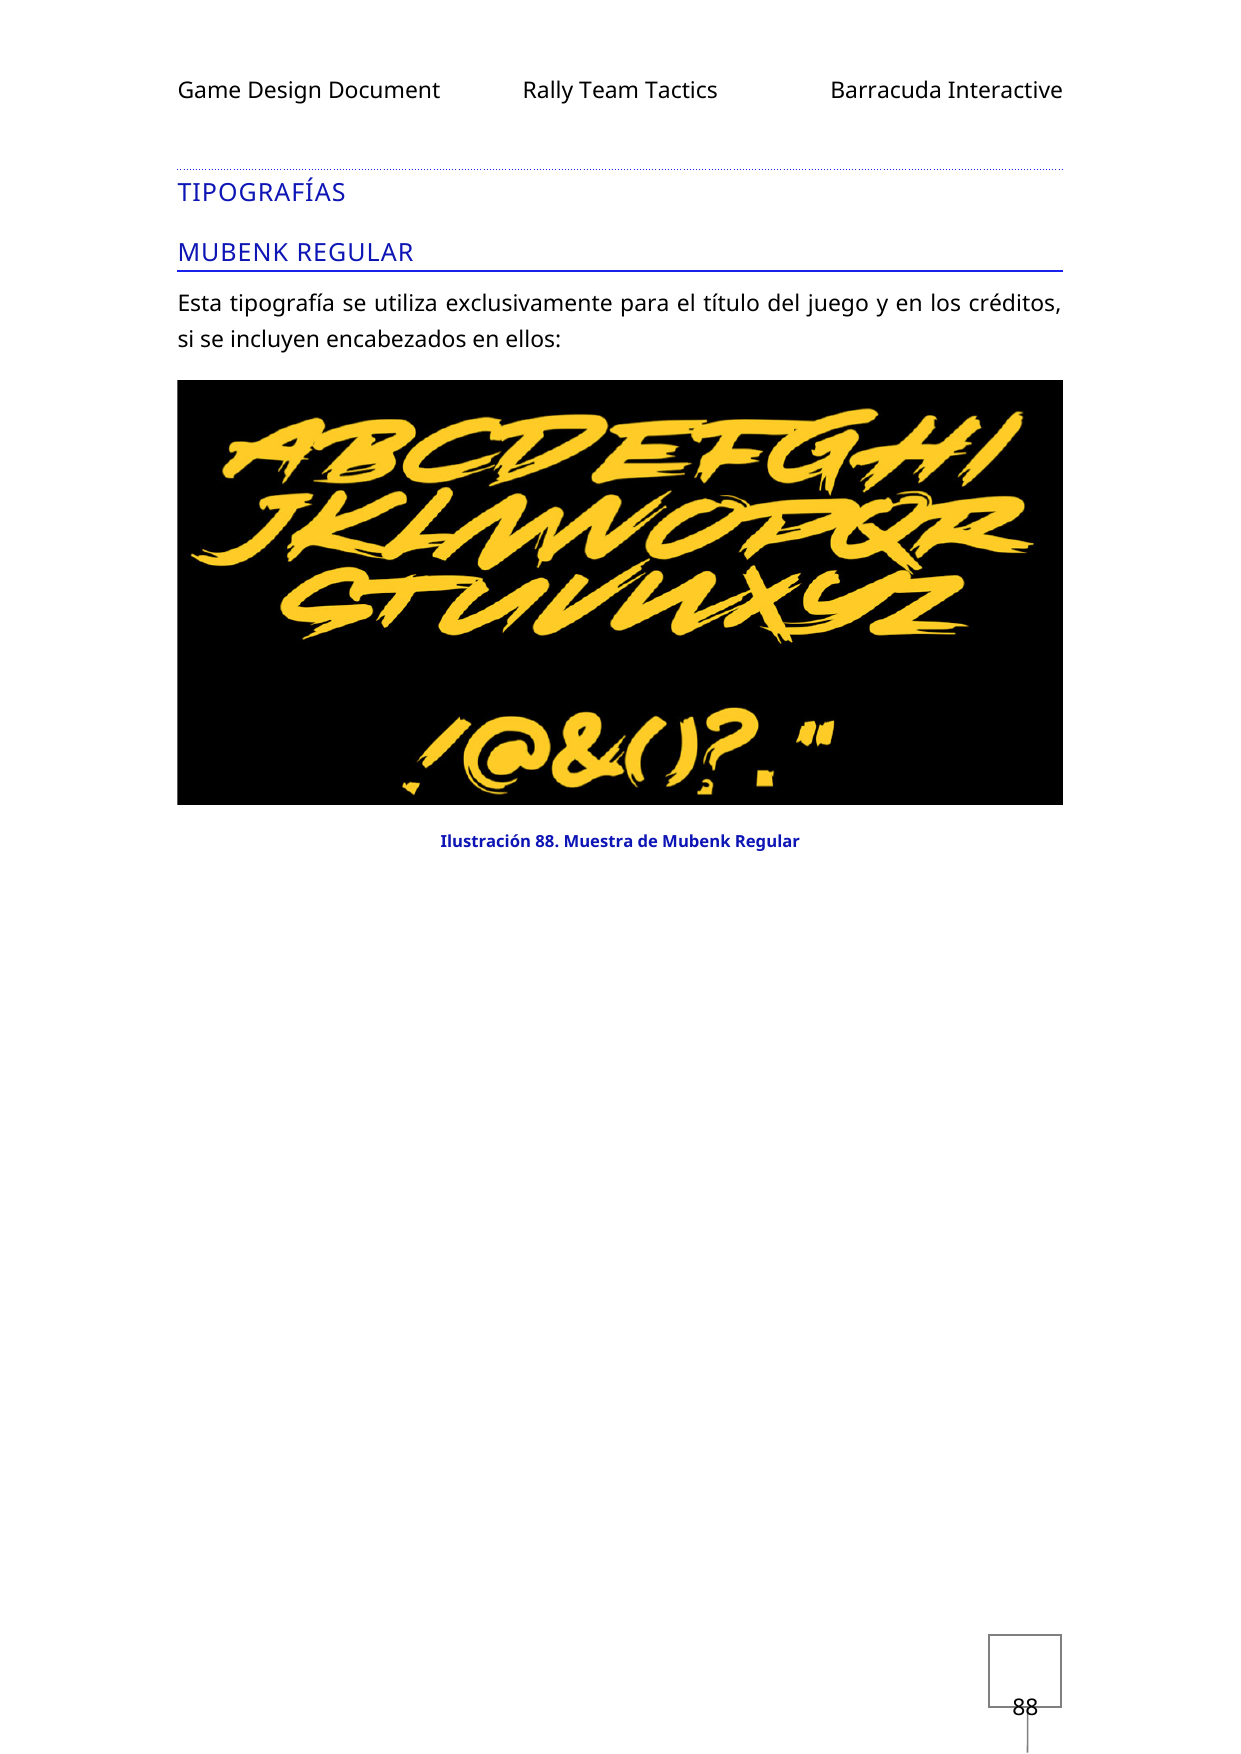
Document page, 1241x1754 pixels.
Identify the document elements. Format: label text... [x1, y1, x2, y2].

text Esta tipografía se utiliza exclusivamente para el título del juego y en los créditos, si se incluyen encabezados en ellos: [177, 287, 1063, 354]
picture [177, 380, 1063, 805]
subtitle Tipografías [177, 168, 1063, 208]
subtitle Mubenk Regular [177, 234, 1063, 270]
